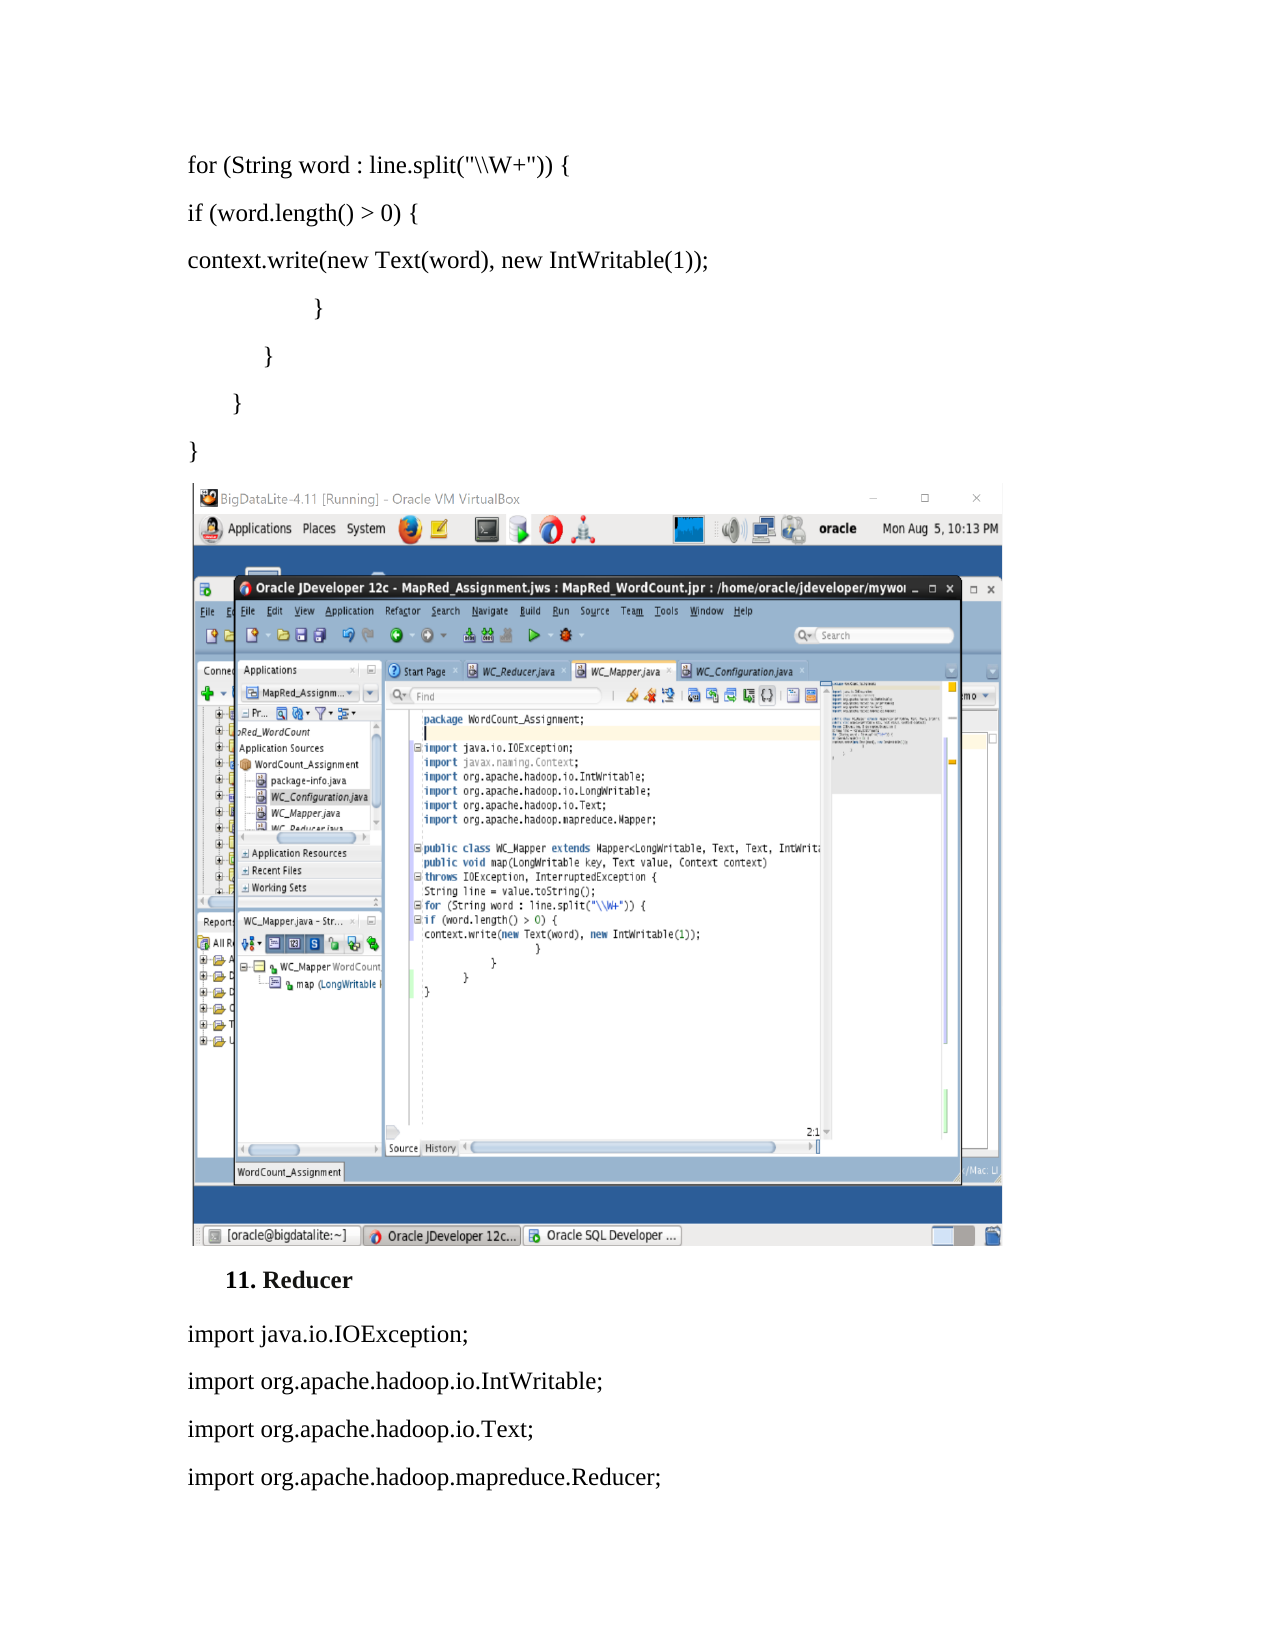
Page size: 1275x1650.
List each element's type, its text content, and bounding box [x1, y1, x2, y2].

text } [187, 293, 1125, 322]
text import java.io.IOException; [187, 1319, 1125, 1347]
text context.write(new Text(word), new IntWritable(1)); [187, 245, 1125, 274]
text import org.apache.hadoop.mapreduce.Reducer; [187, 1462, 1125, 1491]
text if (word.length() > 0) { [187, 198, 1125, 226]
text } [187, 388, 1125, 417]
picture [192, 483, 1003, 1246]
text for (String word : line.split("\\W+")) { [187, 150, 1125, 179]
text import org.apache.hadoop.io.IntWritable; [187, 1366, 1125, 1395]
text import org.apache.hadoop.io.Text; [187, 1414, 1125, 1443]
list 11. Reducer [225, 1265, 1125, 1294]
text } [187, 436, 1125, 465]
text } [187, 341, 1125, 369]
